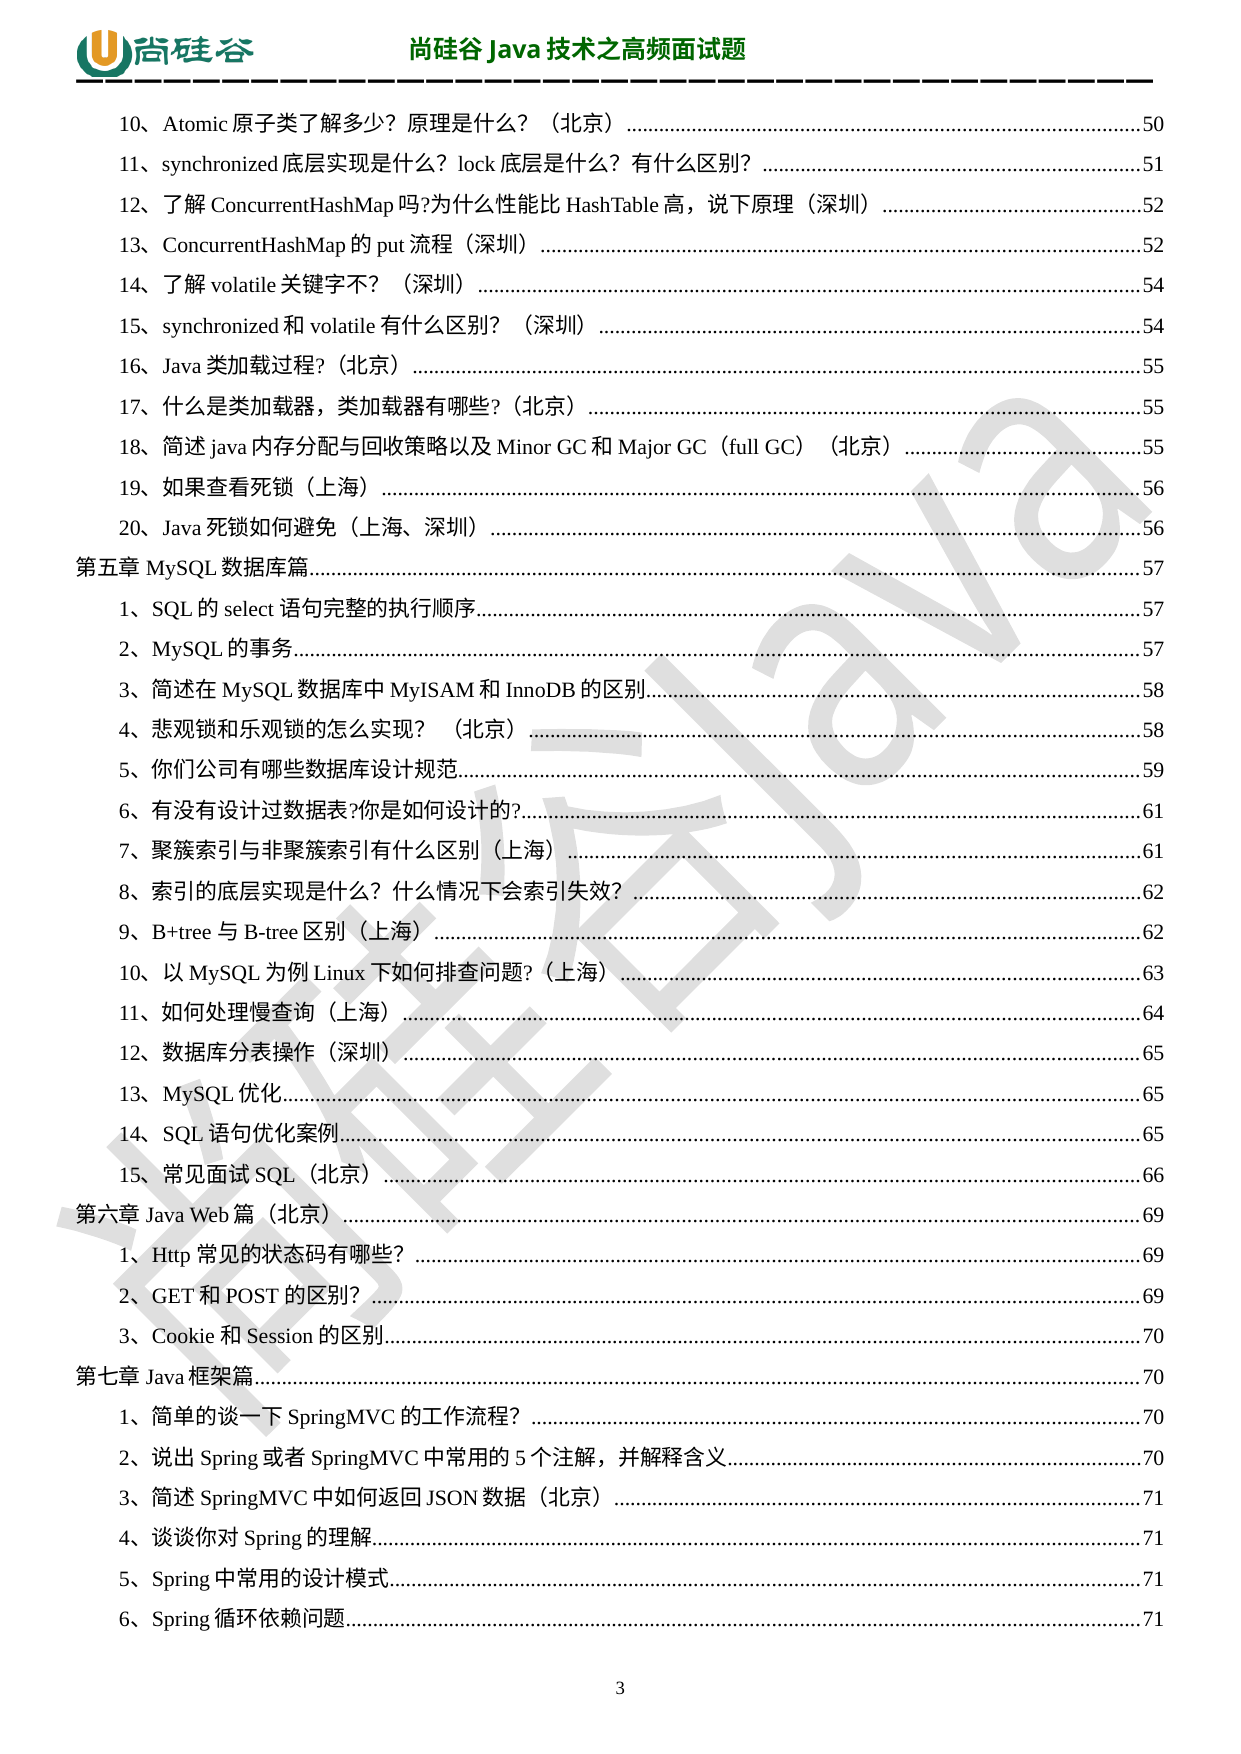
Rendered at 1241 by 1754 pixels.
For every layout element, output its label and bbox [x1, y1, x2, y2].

picture [75, 29, 253, 77]
